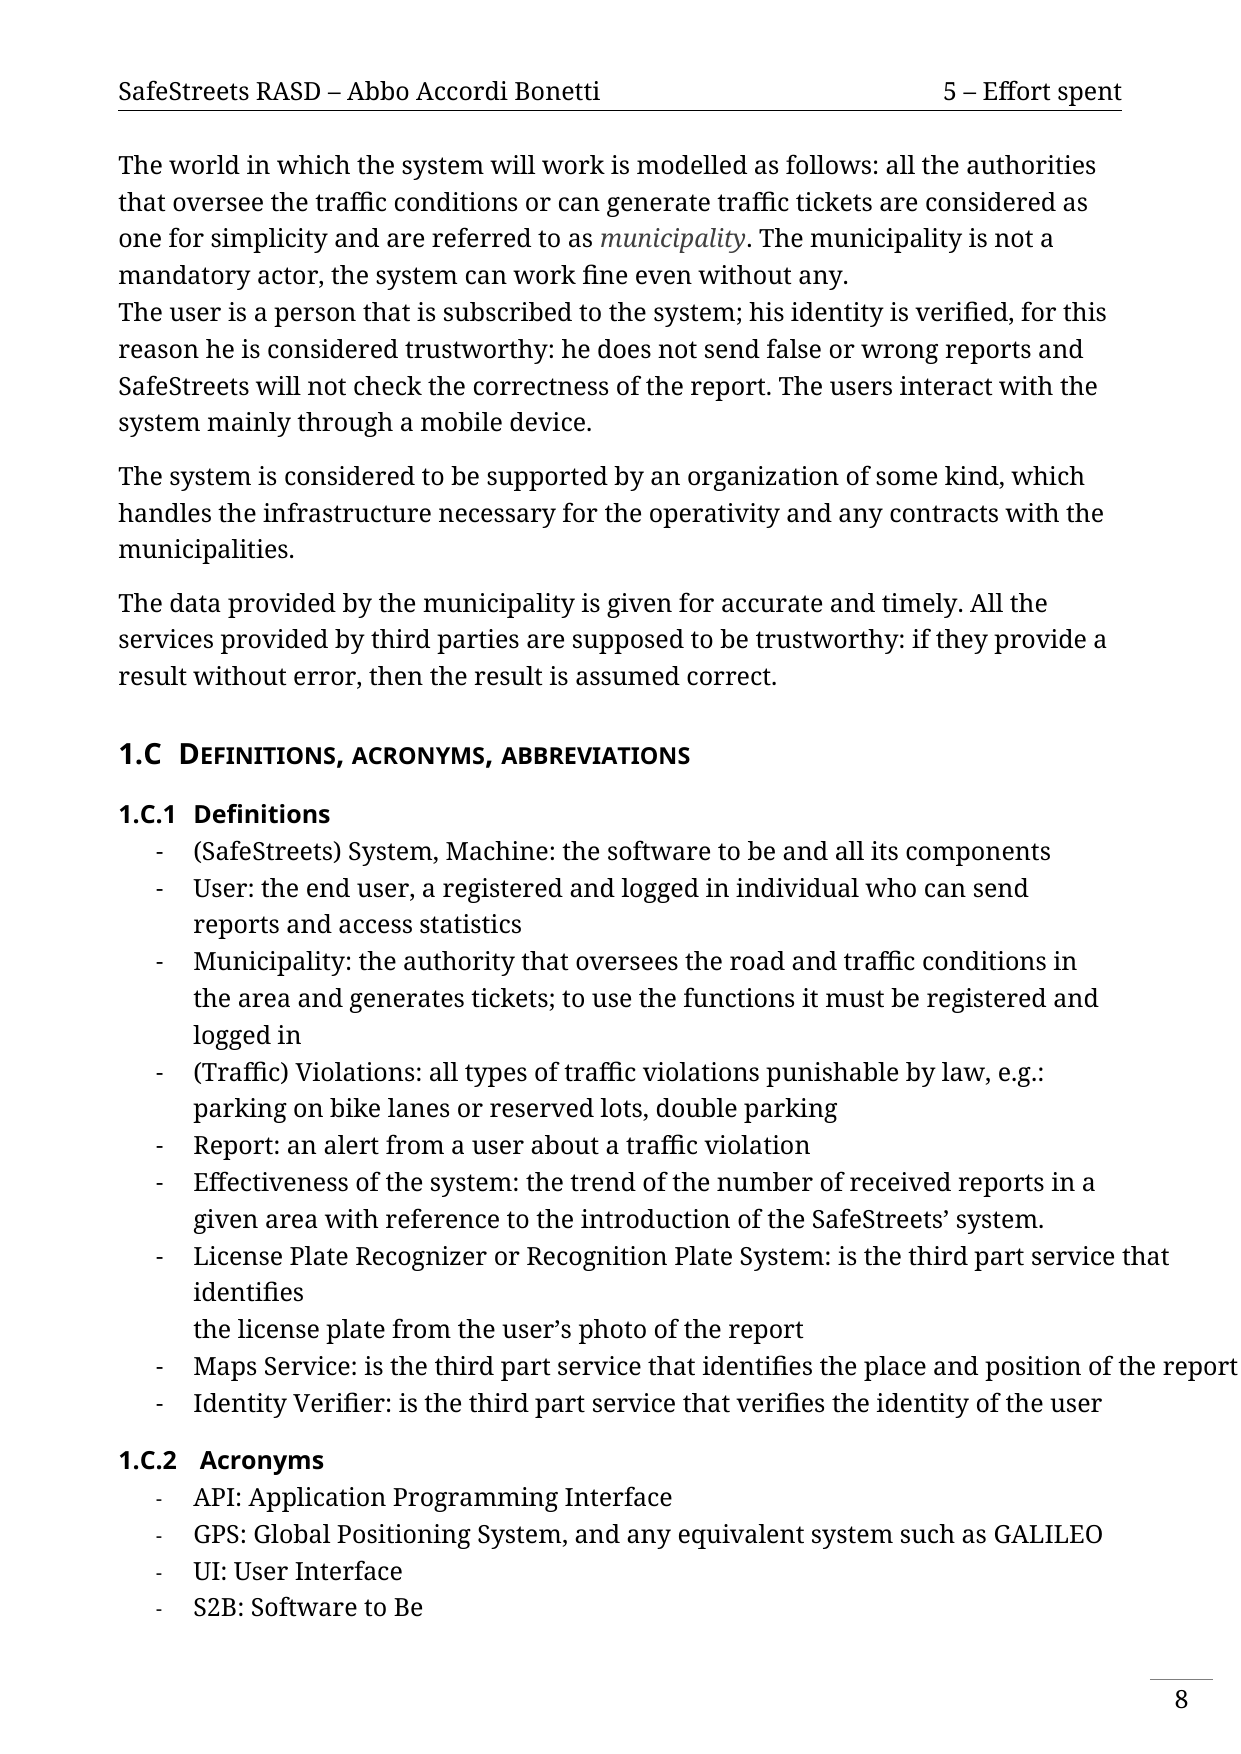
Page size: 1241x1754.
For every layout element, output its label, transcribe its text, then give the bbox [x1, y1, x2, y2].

list Report: an alert from a user about a traffic violation [156, 1128, 1122, 1162]
subtitle Definitions [118, 797, 1122, 831]
list License Plate Recognizer or Recognition Plate System: is the third part service that identifies the license plate from the user’s photo of the report [156, 1238, 1240, 1346]
text The system is considered to be supported by an organization of some kind, which handles the infrastructure necessary for the operativity and any contracts with the municipalities. [118, 458, 1122, 566]
list GPS: Global Positioning System, and any equivalent system such as GALILEO [156, 1516, 1122, 1550]
list S2B: Software to Be [156, 1590, 1122, 1624]
subtitle Acronyms [118, 1443, 1122, 1477]
list Municipality: the authority that oversees the road and traffic conditions in the area and generates tickets; to use the functions it must be registered and logged in [156, 944, 1122, 1052]
subtitle Definitions, acronyms, abbreviations [118, 733, 1122, 773]
text The data provided by the municipality is given for accurate and timely. All the services provided by third parties are supposed to be trustworthy: if they provide a result without error, then the result is assumed correct. [118, 585, 1122, 693]
list Identity Verifier: is the third part service that verifies the identity of the user [156, 1385, 1240, 1419]
list (SafeStreets) System, Machine: the software to be and all its components [156, 834, 1122, 868]
text The world in which the system will work is modelled as follows: all the authorities that oversee the traffic conditions or can generate traffic tickets are considered as one for simplicity and are referred to as municipality. The municipality is not a mandatory actor, the system can work fine even without any. The user is a person that is subscribed to the system; his identity is verified, for this reason he is considered trustworthy: he does not send false or wrong reports and SafeStreets will not check the correctness of the report. The users interact with the system mainly through a mobile device. [118, 148, 1122, 439]
list Maps Service: is the third part service that identifies the place and position of the report [156, 1348, 1240, 1382]
list (Traffic) Violations: all types of traffic violations punishable by law, e.g.: parking on bike lanes or reserved lots, double parking [156, 1054, 1122, 1125]
list UI: User Interface [156, 1553, 1122, 1587]
list User: the end user, a registered and logged in individual who can send reports and access statistics [156, 870, 1122, 941]
list Effectiveness of the system: the trend of the number of received reports in a given area with reference to the introduction of the SafeStreets’ system. [156, 1164, 1122, 1235]
list API: Application Programming Interface [156, 1479, 1122, 1514]
